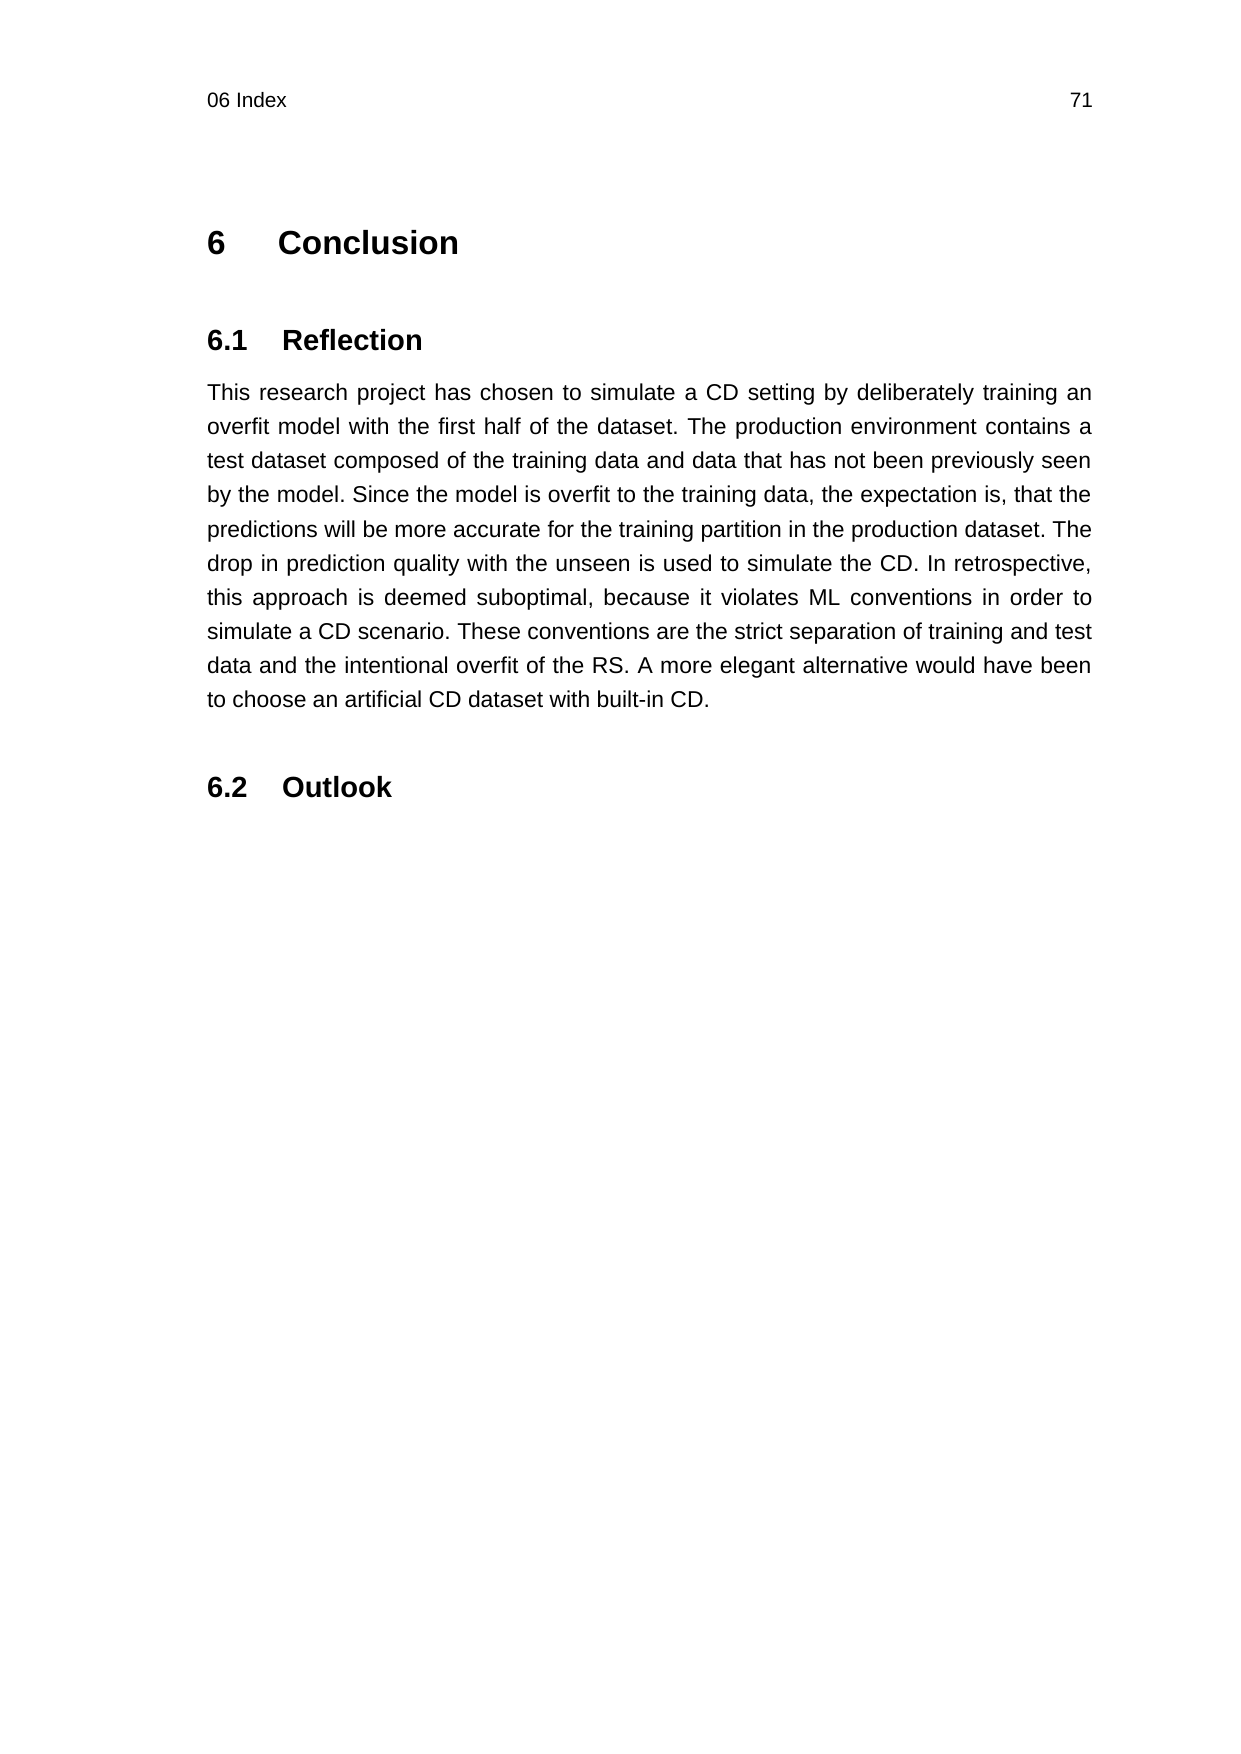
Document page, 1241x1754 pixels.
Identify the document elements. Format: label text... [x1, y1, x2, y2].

subtitle Reflection [207, 323, 1092, 356]
subtitle Outlook [207, 771, 1092, 804]
subtitle Conclusion [207, 223, 1092, 261]
text This research project has chosen to simulate a CD setting by deliberately training an overfit model with the first half of the dataset. The production environment contains a test dataset composed of the training data and data that has not been previously seen by the model. Since the model is overfit to the training data, the expectation is, that the predictions will be more accurate for the training partition in the production dataset. The drop in prediction quality with the unseen is used to simulate the CD. In retrospective, this approach is deemed suboptimal, because it violates ML conventions in order to simulate a CD scenario. These conventions are the strict separation of training and test data and the intentional overfit of the RS. A more elegant alternative would have been to choose an artificial CD dataset with built-in CD. [207, 379, 1092, 713]
